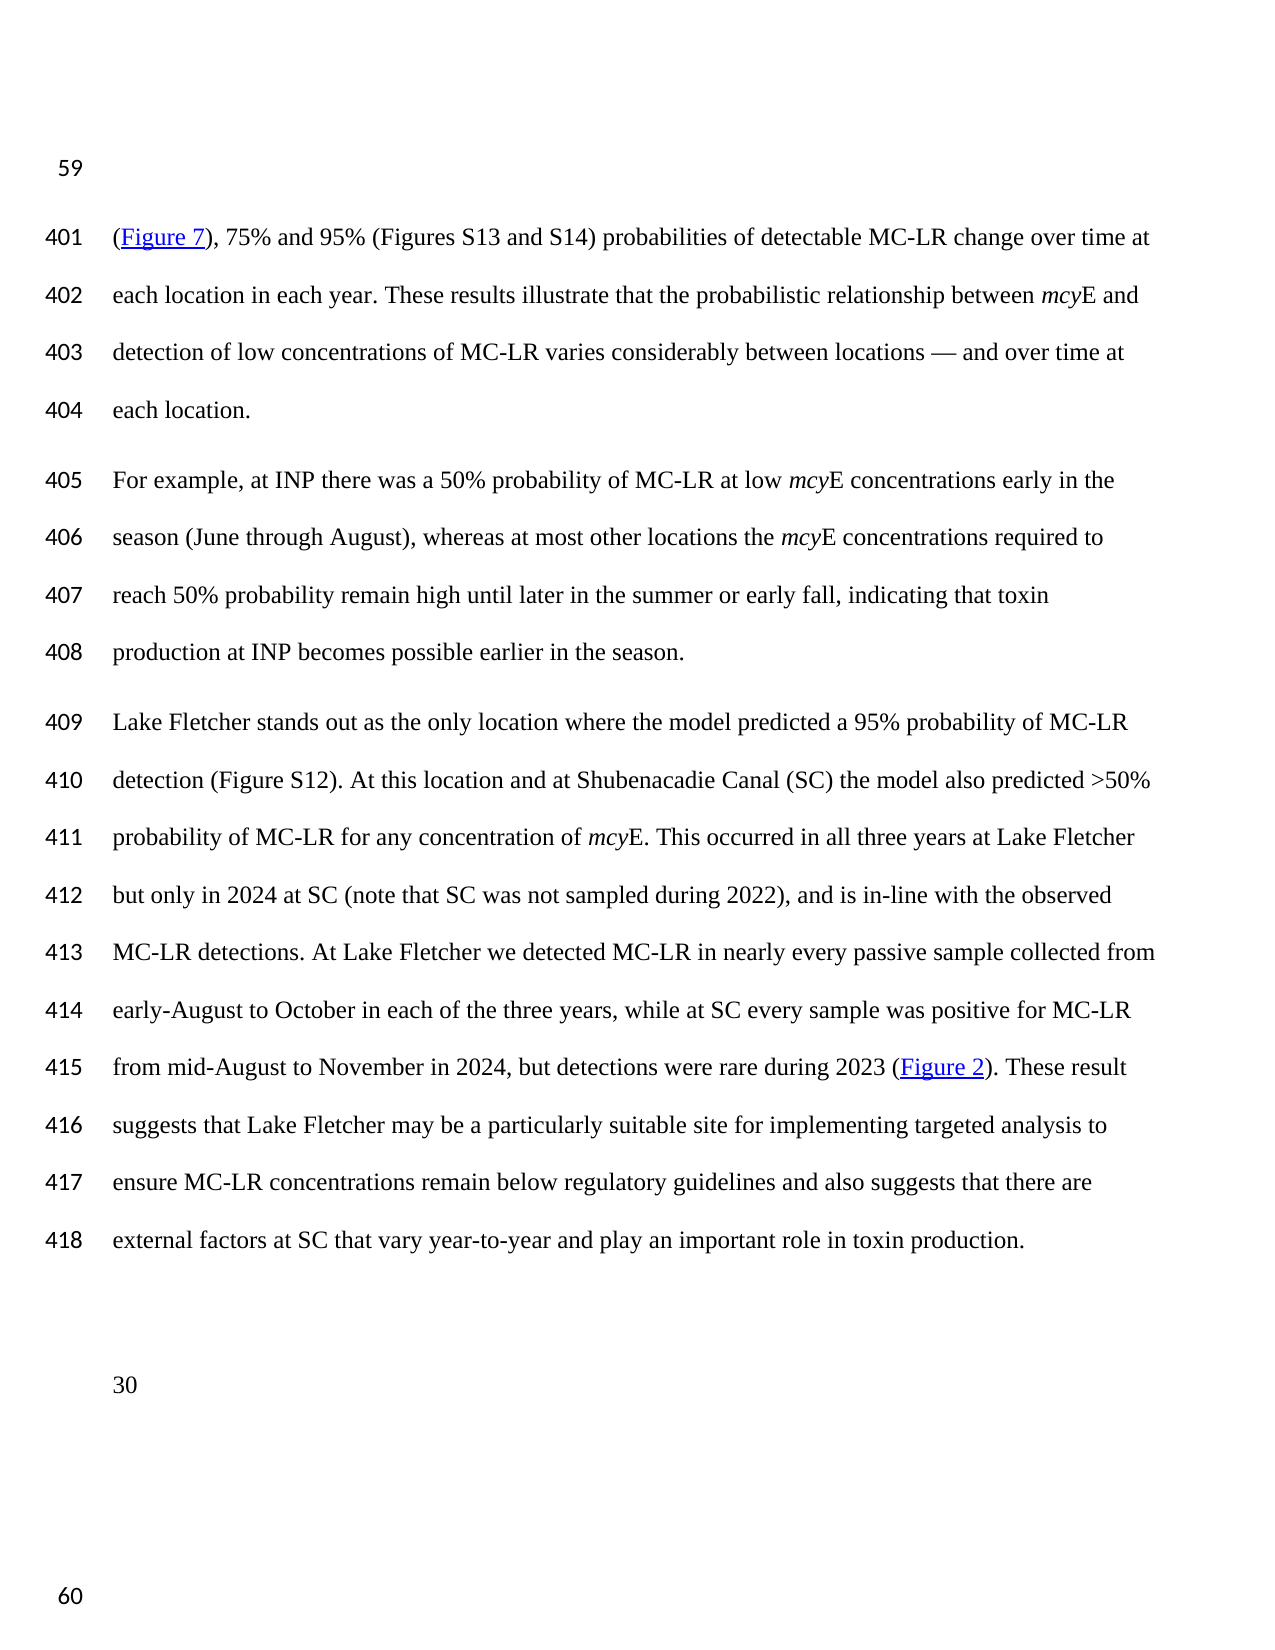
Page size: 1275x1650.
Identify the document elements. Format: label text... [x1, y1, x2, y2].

text For example, at INP there was a 50% probability of MC-LR at low mcyE concentrations early in the season (June through August), whereas at most other locations the mcyE concentrations required to reach 50% probability remain high until later in the summer or early fall, indicating that toxin production at INP becomes possible earlier in the season. [112, 465, 1163, 666]
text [112, 222, 1163, 424]
text Lake Fletcher stands out as the only location where the model predicted a 95% probability of MC-LR detection (Figure S12). At this location and at Shubenacadie Canal (SC) the model also predicted >50% probability of MC-LR for any concentration of mcyE. This occurred in all three years at Lake Fletcher but only in 2024 at SC (note that SC was not sampled during 2022), and is in-line with the observed MC-LR detections. At Lake Fletcher we detected MC-LR in nearly every passive sample collected from early-August to October in each of the three years, while at SC every sample was positive for MC-LR from mid-August to November in 2024, but detections were rare during 2023 (Figure 2). These result suggests that Lake Fletcher may be a particularly suitable site for implementing targeted analysis to ensure MC-LR concentrations remain below regulatory guidelines and also suggests that there are external factors at SC that vary year-to-year and play an important role in toxin production. [112, 707, 1163, 1254]
